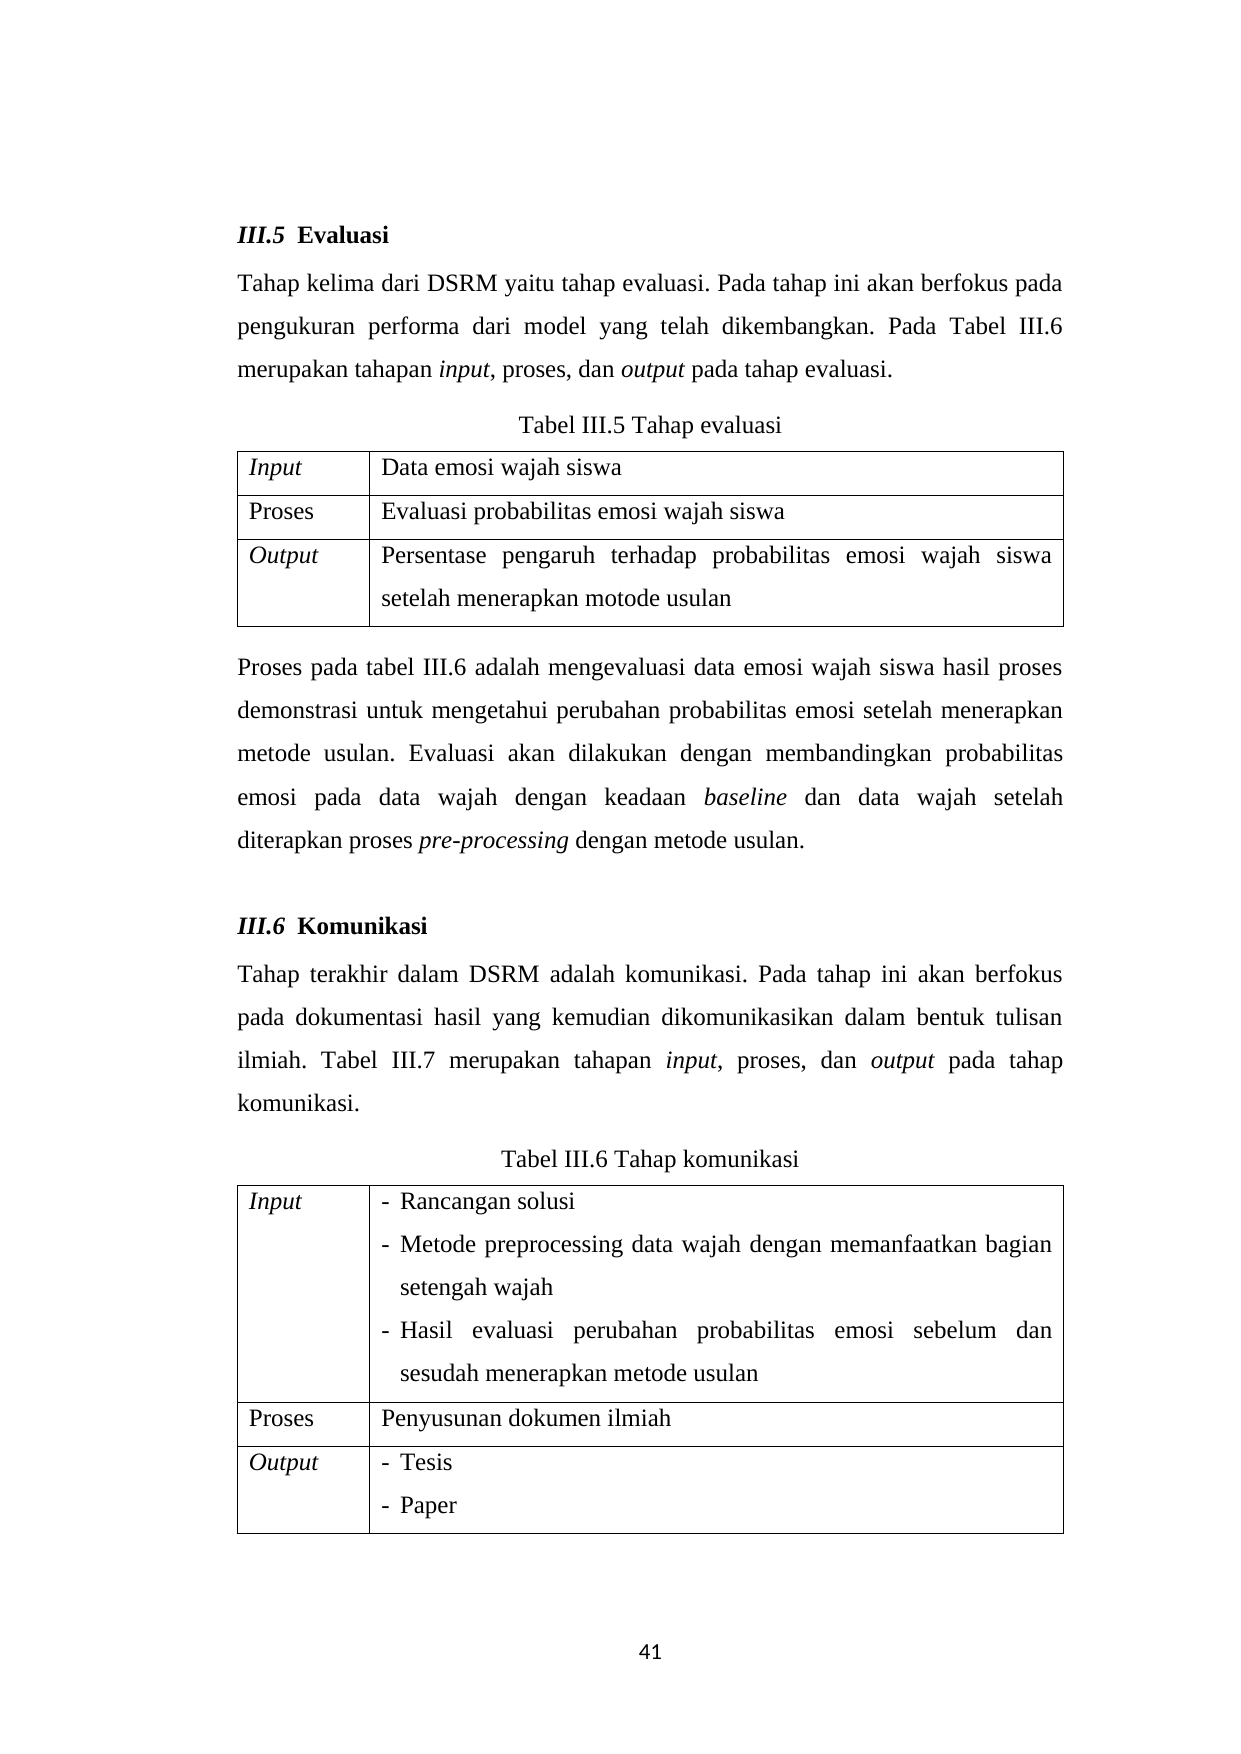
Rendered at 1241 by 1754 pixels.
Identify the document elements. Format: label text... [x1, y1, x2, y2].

text Tahap kelima dari DSRM yaitu tahap evaluasi. Pada tahap ini akan berfokus pada pengukuran performa dari model yang telah dikembangkan. Pada Tabel III.6 merupakan tahapan input, proses, dan output pada tahap evaluasi. [237, 268, 1063, 383]
table_cell Persentase pengaruh terhadap probabilitas emosi wajah siswa setelah menerapkan motode usulan [370, 540, 1063, 626]
table_cell Proses [238, 496, 369, 539]
table_cell Proses [238, 1403, 369, 1446]
table_cell Output [238, 540, 369, 626]
table_header Rancangan solusi Metode preprocessing data wajah dengan memanfaatkan bagian setengah wajah Hasil evaluasi perubahan probabilitas emosi sebelum dan sesudah menerapkan metode usulan [370, 1186, 1063, 1402]
table_header Input [238, 1186, 369, 1402]
text Proses pada tabel III.6 adalah mengevaluasi data emosi wajah siswa hasil proses demonstrasi untuk mengetahui perubahan probabilitas emosi setelah menerapkan metode usulan. Evaluasi akan dilakukan dengan membandingkan probabilitas emosi pada data wajah dengan keadaan baseline dan data wajah setelah diterapkan proses pre-processing dengan metode usulan. [237, 652, 1063, 853]
table_header Input [238, 452, 369, 495]
table_cell Evaluasi probabilitas emosi wajah siswa [370, 496, 1063, 539]
table_cell Output [238, 1447, 369, 1533]
table_cell Tesis Paper [370, 1447, 1063, 1533]
list Evaluasi [237, 220, 1063, 249]
list Komunikasi [237, 911, 1063, 940]
table_cell Penyusunan dokumen ilmiah [370, 1403, 1063, 1446]
text Tahap terakhir dalam DSRM adalah komunikasi. Pada tahap ini akan berfokus pada dokumentasi hasil yang kemudian dikomunikasikan dalam bentuk tulisan ilmiah. Tabel III.7 merupakan tahapan input, proses, dan output pada tahap komunikasi. [237, 959, 1063, 1117]
table_header Data emosi wajah siswa [370, 452, 1063, 495]
